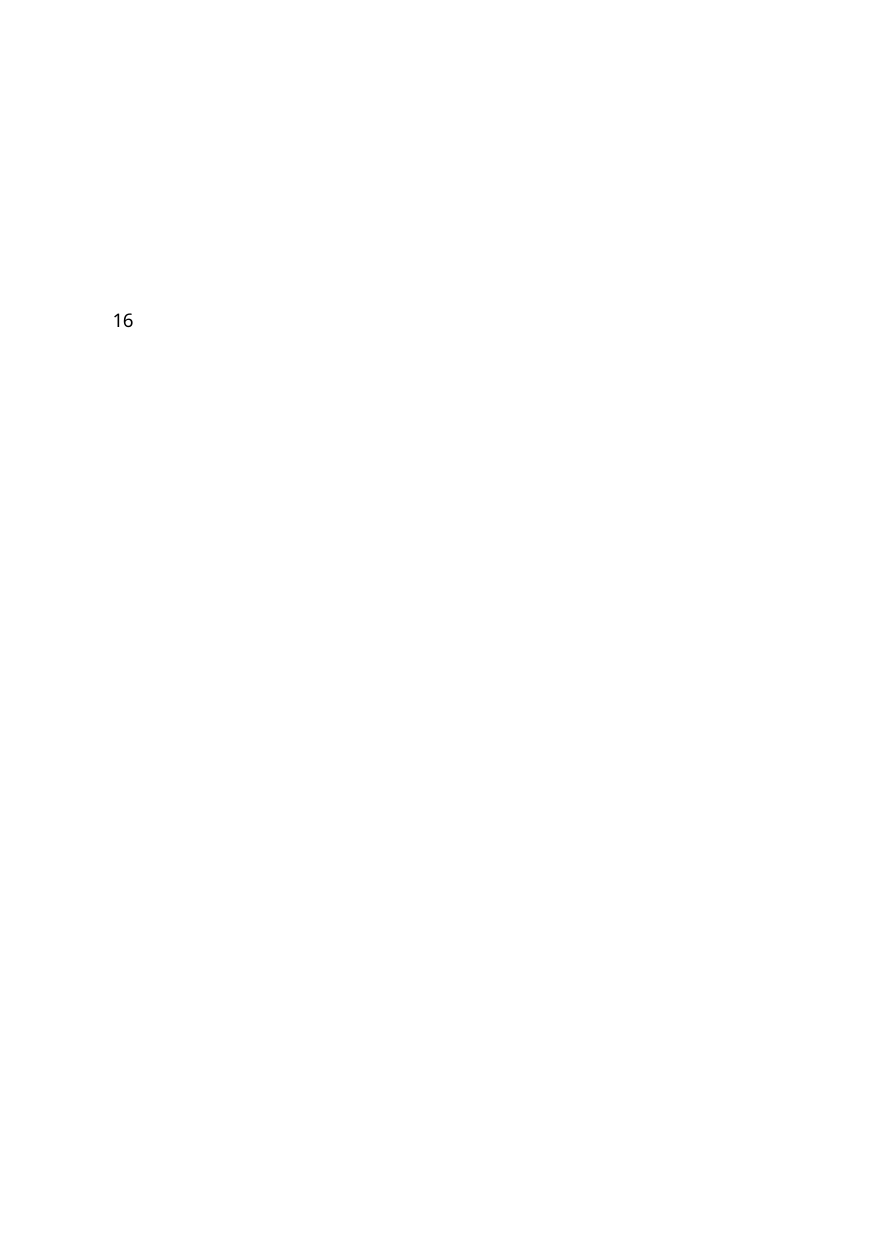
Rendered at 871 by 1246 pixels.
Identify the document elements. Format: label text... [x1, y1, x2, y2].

text 16 [112, 307, 797, 333]
